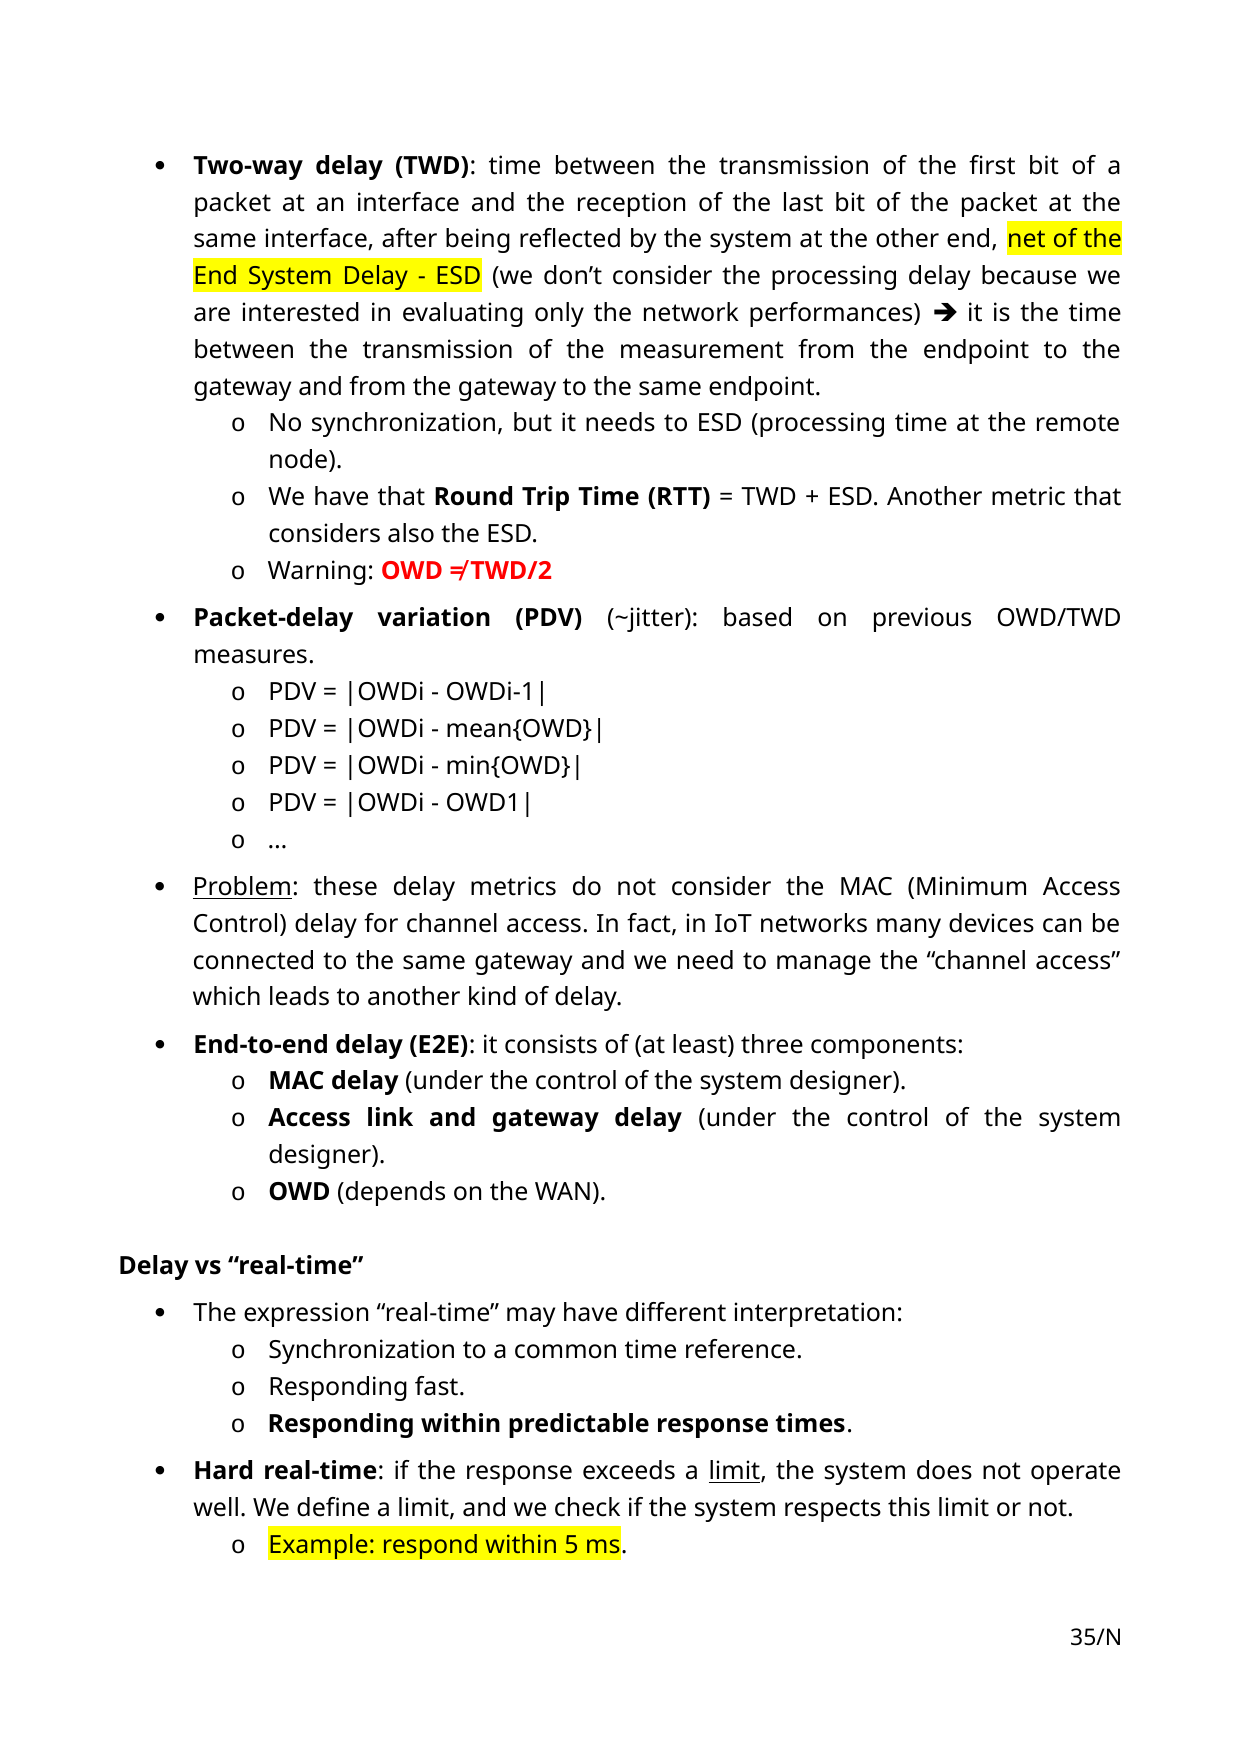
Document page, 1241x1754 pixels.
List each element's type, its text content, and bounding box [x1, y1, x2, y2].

list Two-way delay (TWD): time between the transmission of the first bit of a packet at an interface and the reception of the last bit of the packet at the same interface, after being reflected by the system at the other end, net of the End System Delay - ESD (we don’t consider the processing delay because we are interested in evaluating only the network performances) it is the time between the transmission of the measurement from the endpoint to the gateway and from the gateway to the same endpoint. [156, 148, 1122, 402]
list PDV = |OWDi - OWD1| [231, 784, 1122, 819]
list Responding within predictable response times. [230, 1405, 1122, 1440]
list Packet-delay variation (PDV) (~jitter): based on previous OWD/TWD measures. [156, 600, 1122, 671]
list End-to-end delay (E2E): it consists of (at least) three components: [156, 1026, 1122, 1060]
list … [230, 821, 1122, 856]
list Warning: OWD ≠ TWD/2 [230, 552, 1122, 587]
list The expression “real-time” may have different interpretation: [156, 1295, 1122, 1329]
list PDV = |OWDi - min{OWD}| [231, 747, 1122, 782]
list Access link and gateway delay (under the control of the system designer). [231, 1100, 1122, 1171]
list We have that Round Trip Time (RTT) = TWD + ESD. Another metric that considers also the ESD. [231, 479, 1122, 550]
list Responding fast. [231, 1368, 1122, 1403]
list Hard real-time: if the response exceeds a limit, the system does not operate well. We define a limit, and we check if the system respects this limit or not. [156, 1453, 1122, 1524]
list Example: respond within 5 ms. [231, 1526, 1122, 1561]
text Delay vs “real-time” [118, 1247, 1122, 1282]
list OWD (depends on the WAN). [231, 1174, 1122, 1208]
list PDV = |OWDi - OWDi-1| [231, 673, 1122, 708]
list PDV = |OWDi - mean{OWD}| [231, 710, 1122, 745]
list No synchronization, but it needs to ESD (processing time at the remote node). [231, 405, 1122, 476]
list Problem: these delay metrics do not consider the MAC (Minimum Access Control) delay for channel access. In fact, in IoT networks many devices can be connected to the same gateway and we need to manage the “channel access” which leads to another kind of delay. [155, 869, 1122, 1013]
list Synchronization to a common time reference. [231, 1331, 1122, 1366]
list MAC delay (under the control of the system designer). [231, 1063, 1122, 1097]
